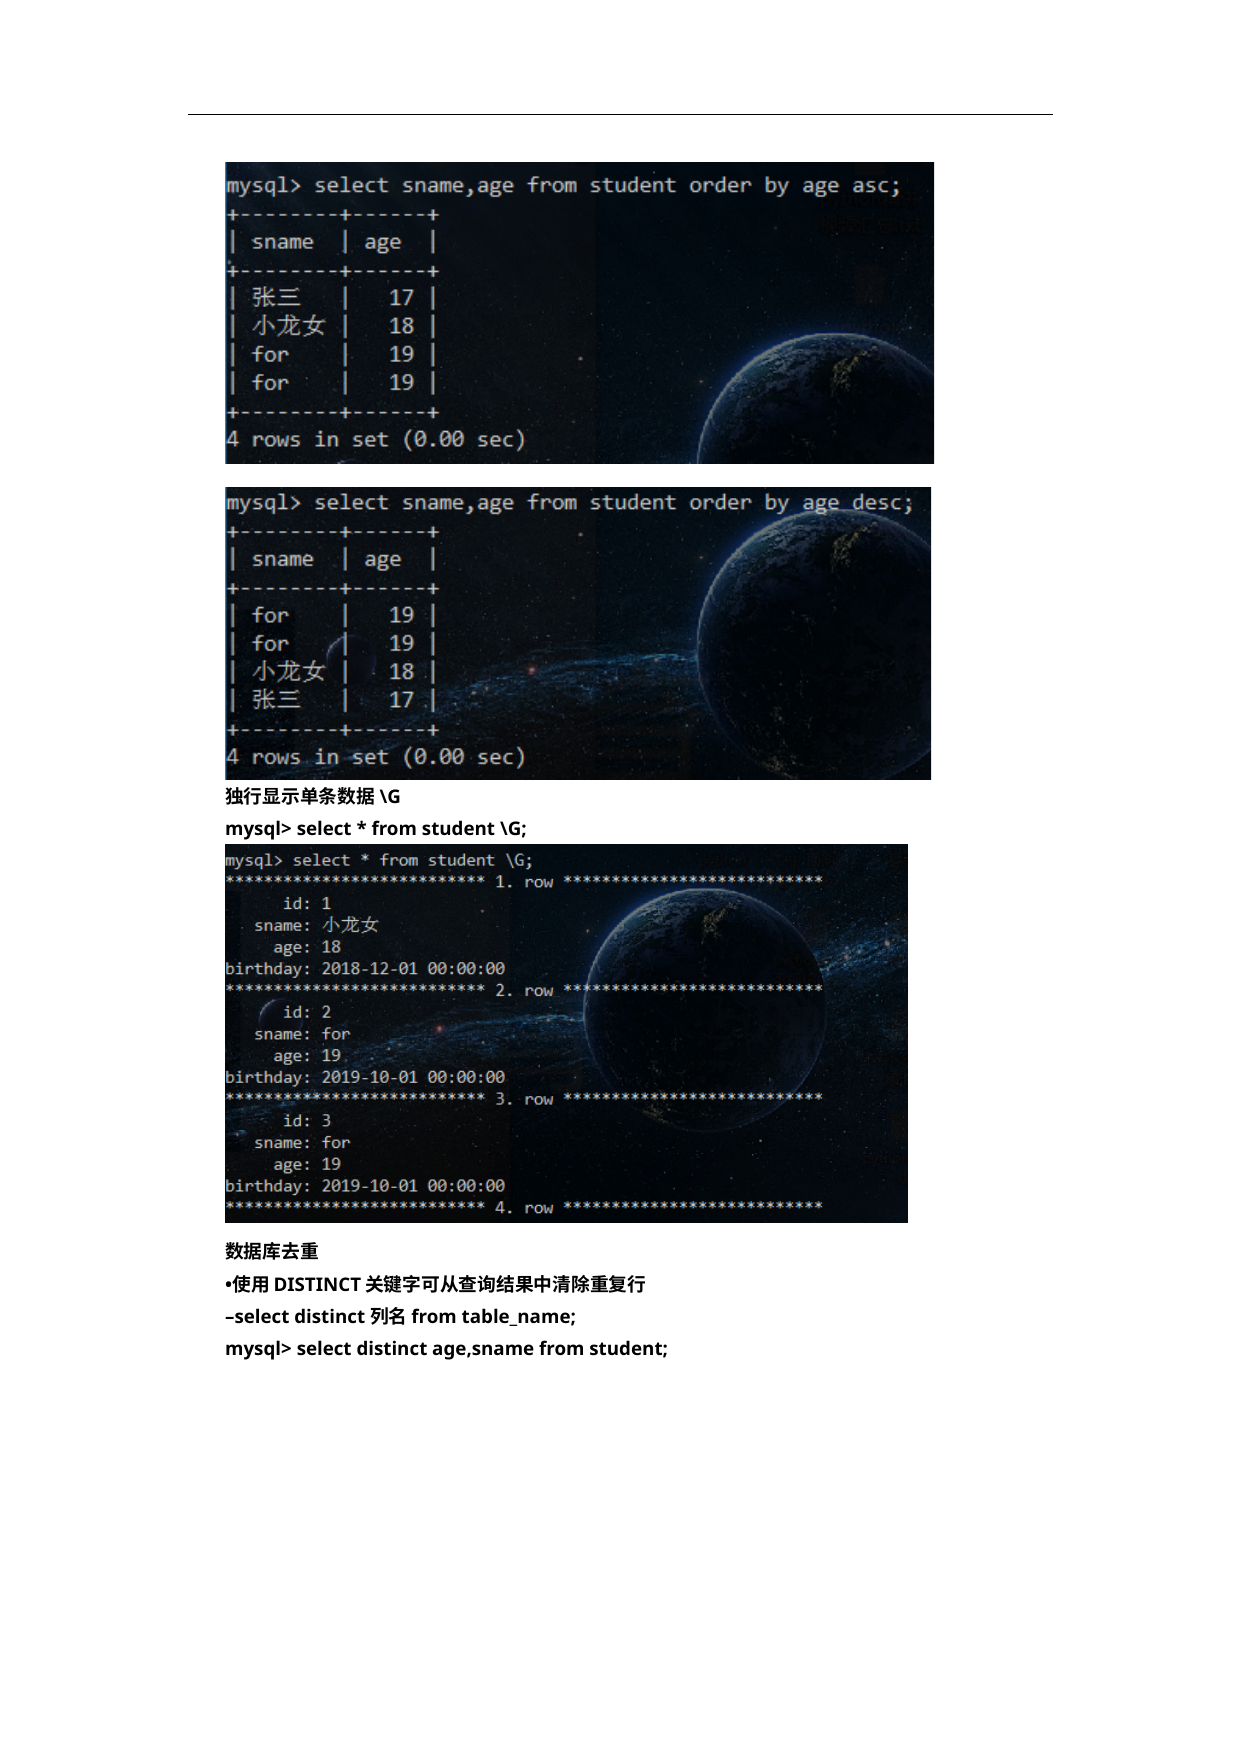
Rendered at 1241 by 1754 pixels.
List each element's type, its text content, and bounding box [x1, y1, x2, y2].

picture [225, 162, 935, 464]
text mysql> select distinct age,sname from student; [187, 1332, 1053, 1364]
picture [225, 487, 932, 780]
text –select distinct 列名from table_name; [187, 1299, 1053, 1332]
text 独行显示单条数据 \G [187, 779, 1053, 812]
text •使用DISTINCT关键字可从查询结果中清除重复行 [187, 1267, 1053, 1299]
picture [225, 844, 908, 1223]
text mysql> select * from student \G; [187, 812, 1053, 844]
text 数据库去重 [187, 1234, 1053, 1267]
